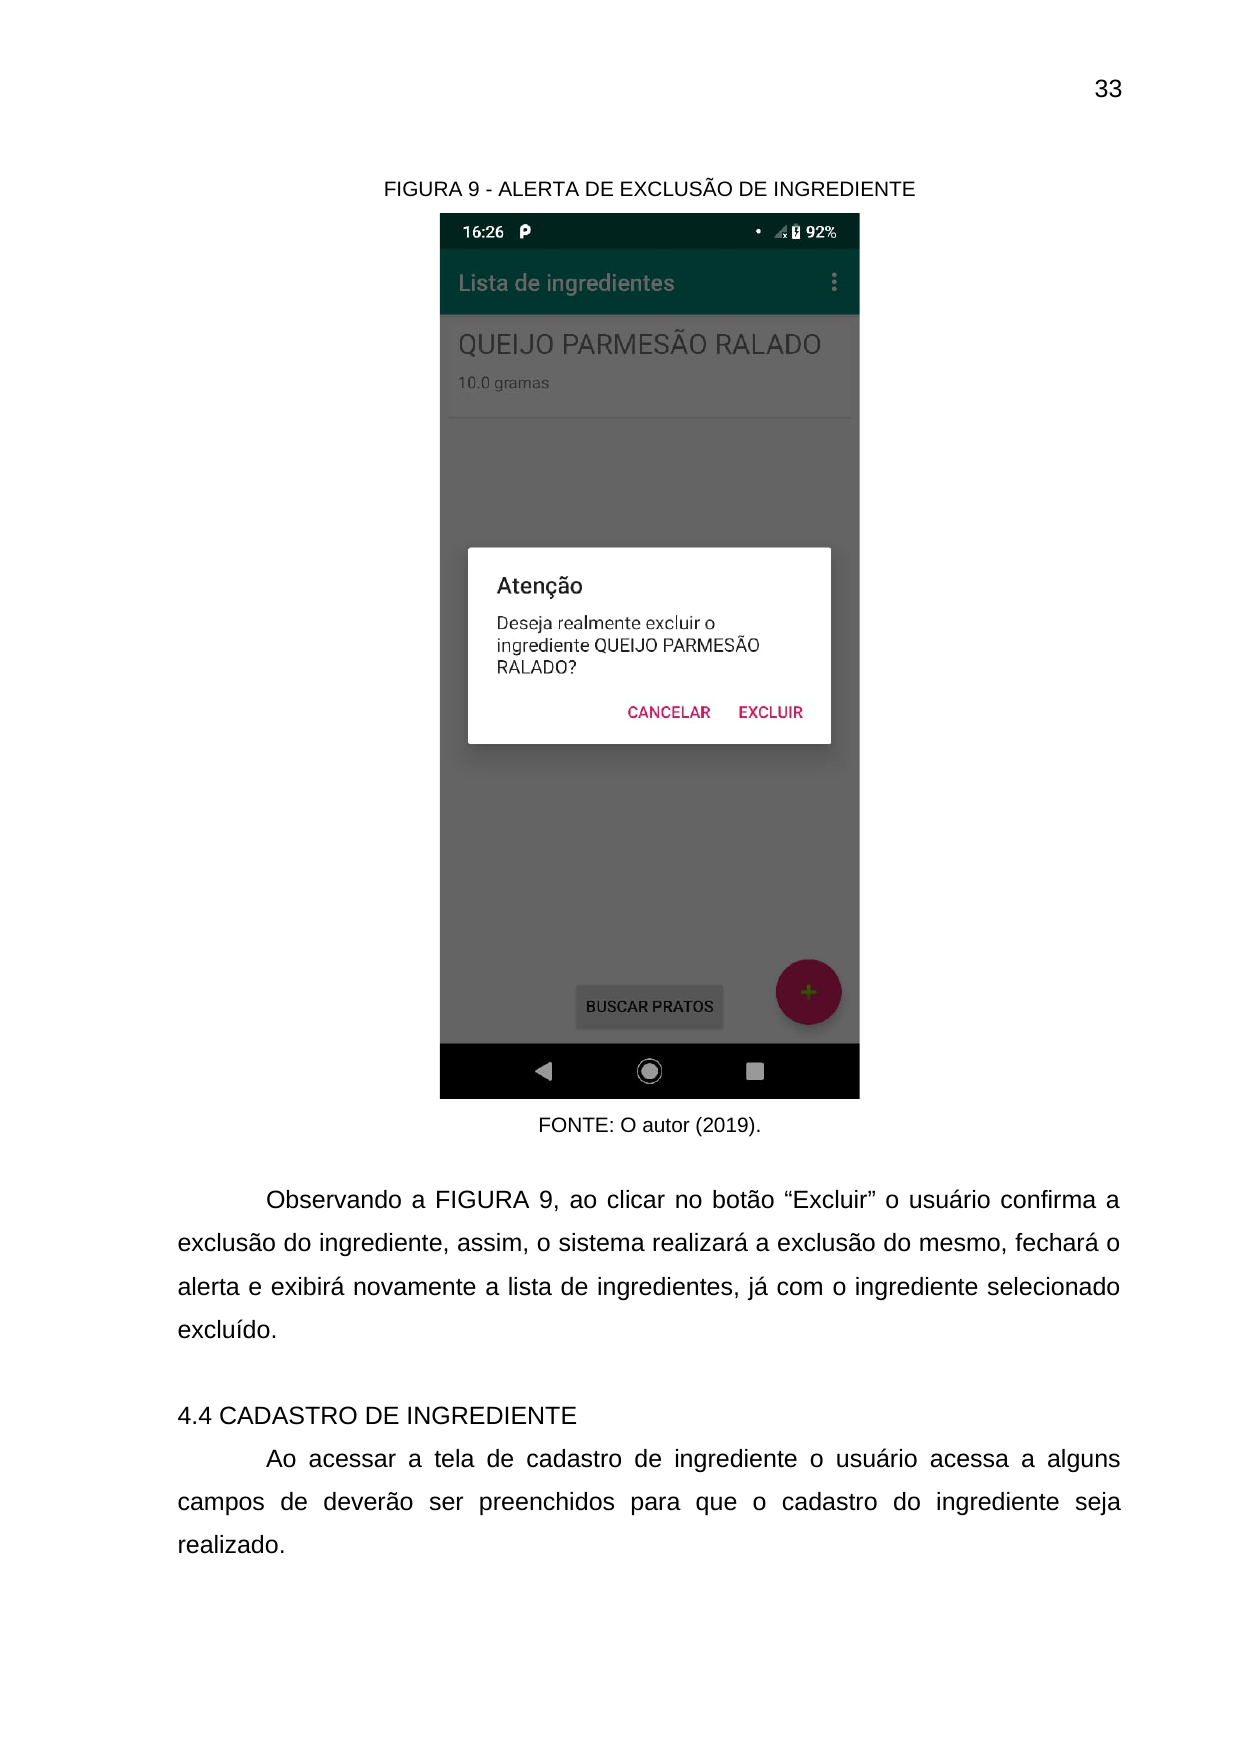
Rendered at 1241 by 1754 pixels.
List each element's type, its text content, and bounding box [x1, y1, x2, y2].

text Observando a FIGURA 9, ao clicar no botão “Excluir” o usuário confirma a exclusão do ingrediente, assim, o sistema realizará a exclusão do mesmo, fechará o alerta e exibirá novamente a lista de ingredientes, já com o ingrediente selecionado excluído. [177, 1185, 1122, 1343]
text FONTE: O autor (2019). [177, 1113, 1122, 1137]
subtitle CADASTRO DE INGREDIENTE [177, 1401, 1122, 1429]
picture [439, 213, 860, 1099]
text Ao acessar a tela de cadastro de ingrediente o usuário acessa a alguns campos de deverão ser preenchidos para que o cadastro do ingrediente seja realizado. [177, 1444, 1122, 1559]
